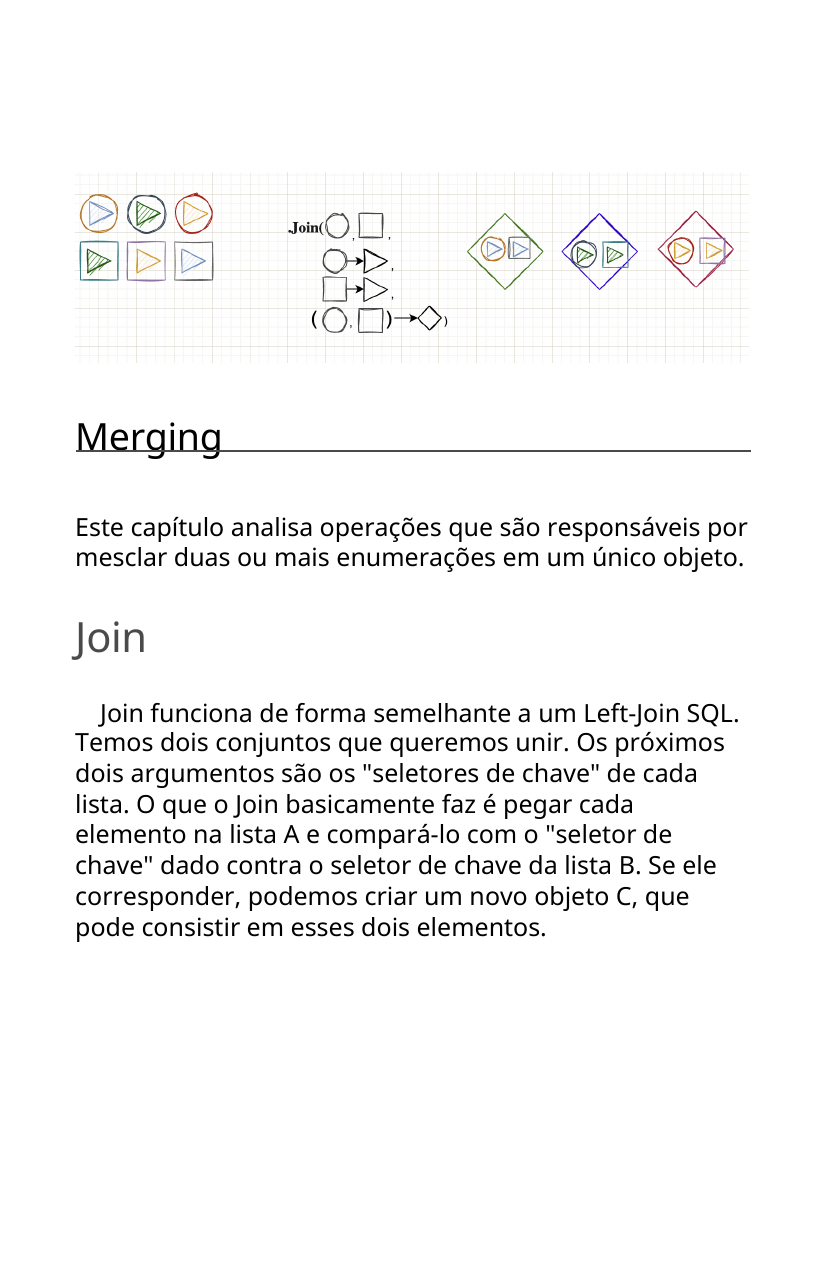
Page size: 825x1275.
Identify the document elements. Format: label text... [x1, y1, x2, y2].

text Join funciona de forma semelhante a um Left-Join SQL. Temos dois conjuntos que queremos unir. Os próximos dois argumentos são os "seletores de chave" de cada lista. O que o Join basicamente faz é pegar cada elemento na lista A e compará-lo com o "seletor de chave" dado contra o seletor de chave da lista B. Se ele corresponder, podemos criar um novo objeto C, que pode consistir em esses dois elementos. [75, 698, 750, 943]
subtitle Join [75, 607, 750, 664]
text Este capítulo analisa operações que são responsáveis por mesclar duas ou mais enumerações em um único objeto. [75, 512, 750, 573]
picture [73, 172, 749, 363]
